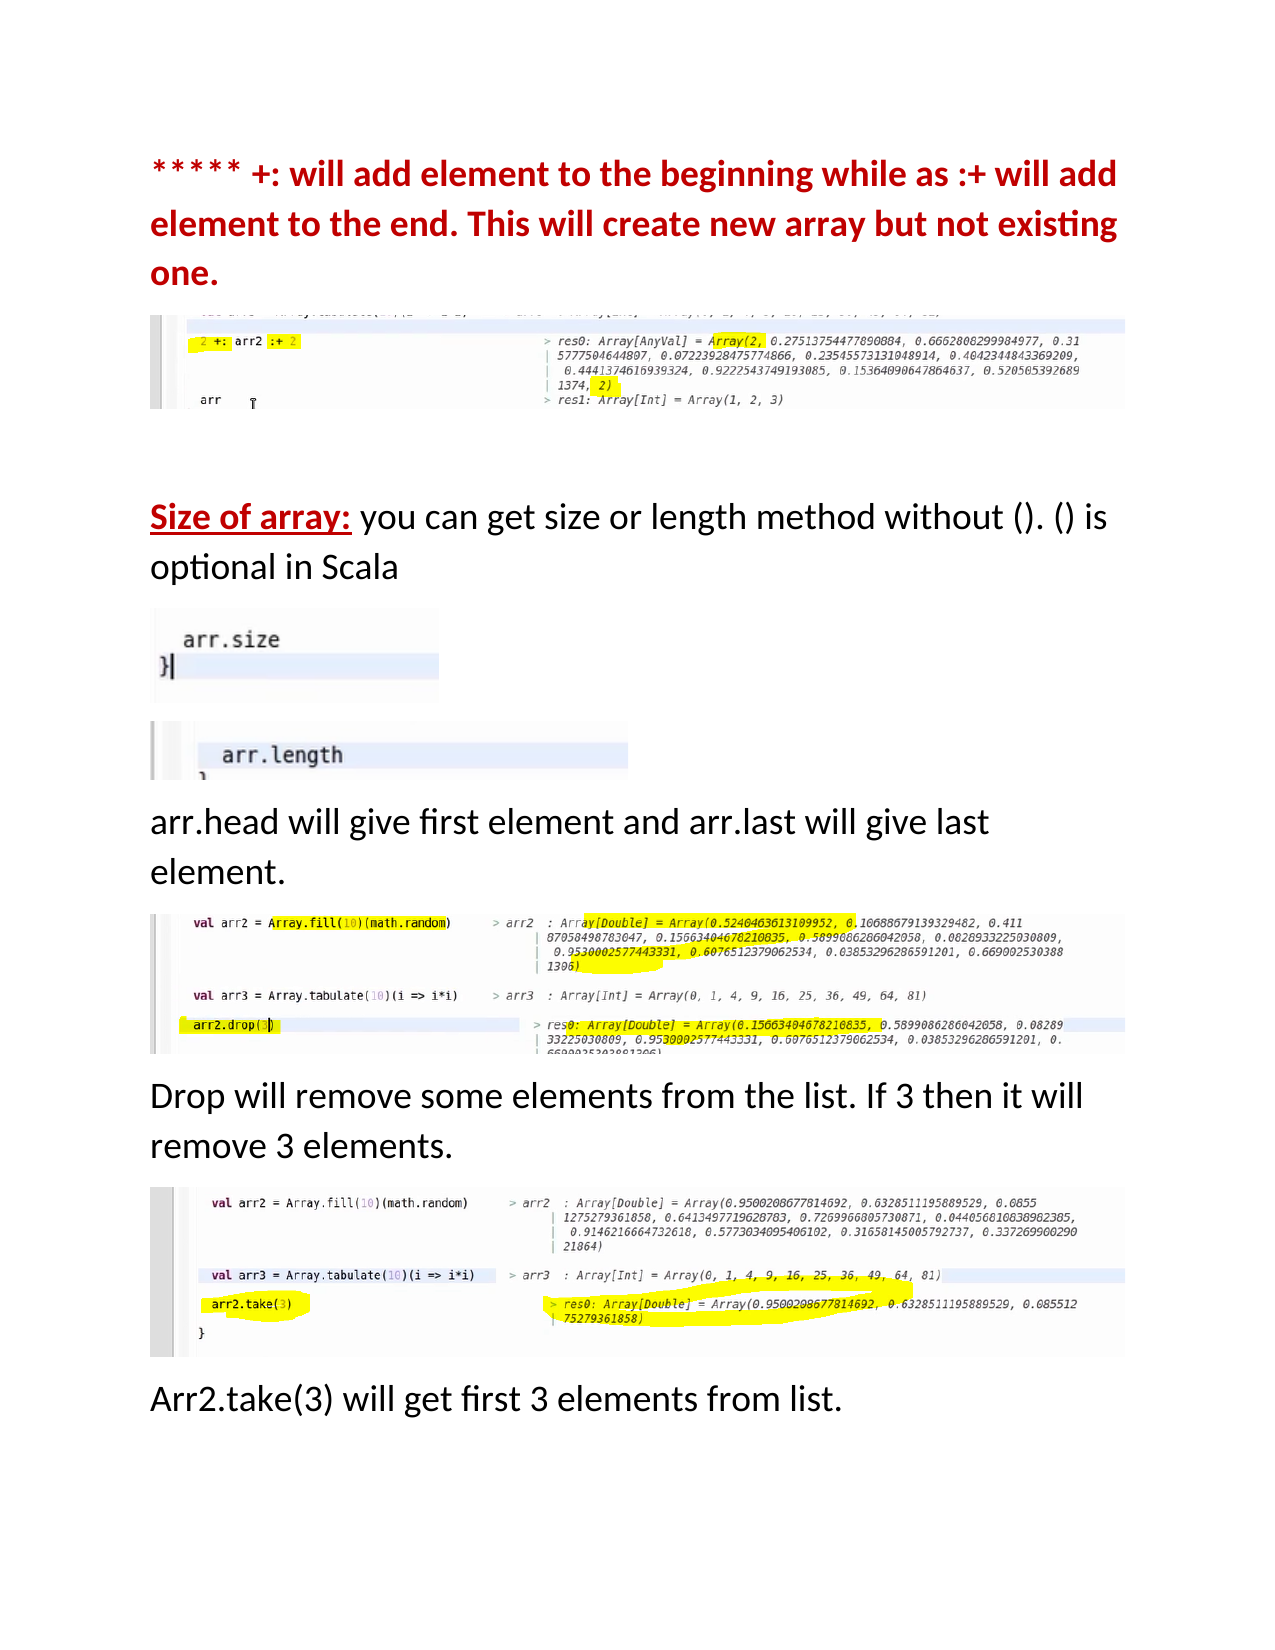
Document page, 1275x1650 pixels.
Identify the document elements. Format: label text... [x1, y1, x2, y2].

picture [150, 608, 439, 703]
picture [150, 913, 1125, 1054]
picture [150, 721, 629, 780]
text arr.head will give first element and arr.last will give last element. [150, 798, 1125, 893]
picture [150, 1187, 1125, 1357]
picture [150, 315, 1125, 409]
text Size of array: you can get size or length method without (). () is optional in Scala [150, 493, 1125, 588]
text Arr2.take(3) will get first 3 elements from list. [150, 1375, 1125, 1421]
text ***** +: will add element to the beginning while as :+ will add element to the end. This will create new array but not existing one. [150, 150, 1125, 295]
text Drop will remove some elements from the list. If 3 then it will remove 3 elements. [150, 1072, 1125, 1167]
